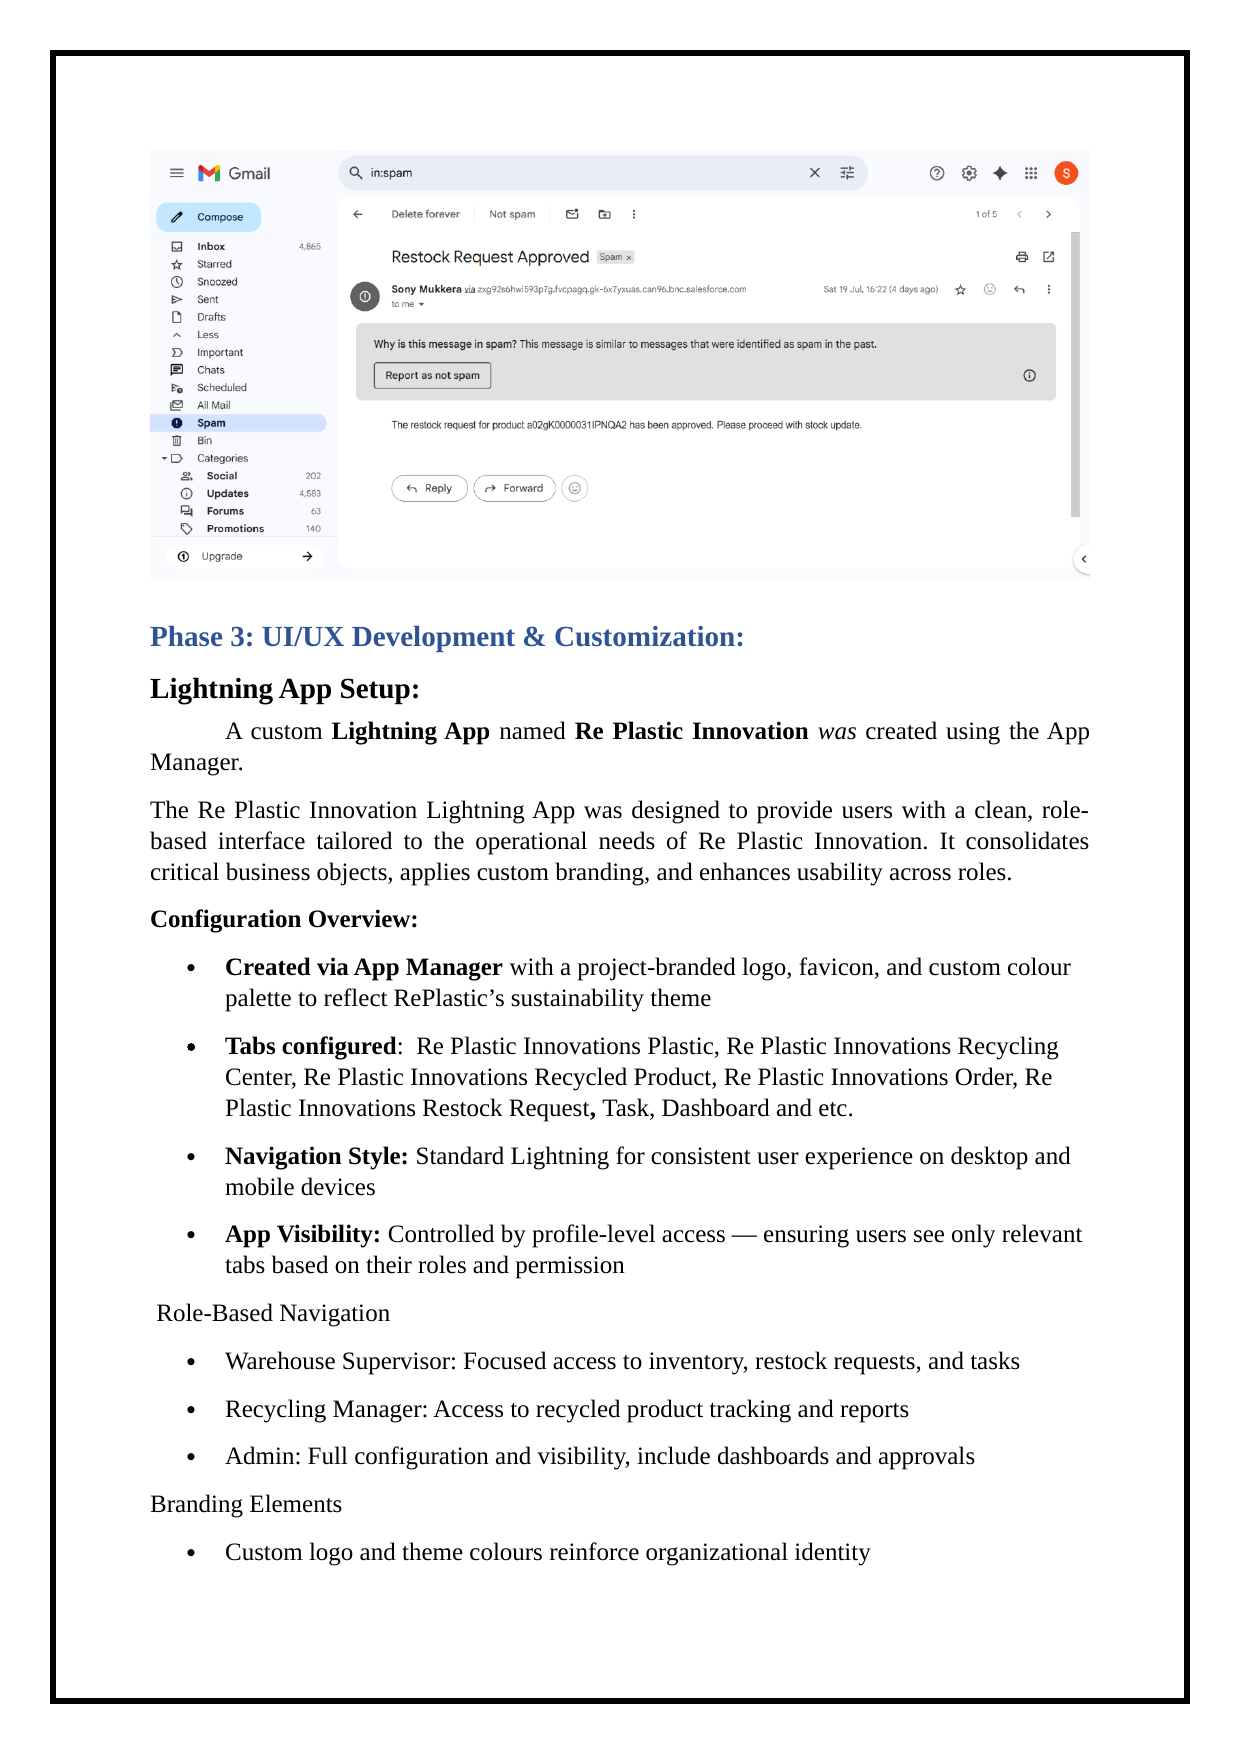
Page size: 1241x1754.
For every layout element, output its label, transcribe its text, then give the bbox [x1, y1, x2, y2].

subtitle Lightning App Setup: [150, 672, 1090, 705]
list Navigation Style: Standard Lightning for consistent user experience on desktop and mobile devices [187, 1141, 1090, 1201]
text Role-Based Navigation [150, 1298, 1090, 1327]
text A custom Lightning App named Re Plastic Innovation was created using the App Manager. [150, 716, 1090, 776]
text Branding Elements [150, 1489, 1090, 1518]
list App Visibility: Controlled by profile-level access — ensuring users see only relevant tabs based on their roles and permission [187, 1219, 1090, 1279]
list Custom logo and theme colours reinforce organizational identity [187, 1537, 1090, 1566]
list Recycling Manager: Access to recycled product tracking and reports [187, 1394, 1090, 1422]
list Warehouse Supervisor: Focused access to inventory, restock requests, and tasks [187, 1346, 1090, 1375]
text Configuration Overview: [150, 904, 1090, 933]
list Created via App Manager with a project-branded logo, favicon, and custom colour palette to reflect RePlastic’s sustainability theme [187, 952, 1090, 1012]
picture [150, 150, 1091, 579]
list Admin: Full configuration and visibility, include dashboards and approvals [187, 1441, 1090, 1470]
list Tabs configured: Re Plastic Innovations Plastic, Re Plastic Innovations Recycling Center, Re Plastic Innovations Recycled Product, Re Plastic Innovations Order, Re Plastic Innovations Restock Request, Task, Dashboard and etc. [187, 1031, 1090, 1122]
text The Re Plastic Innovation Lightning App was designed to provide users with a clean, role-based interface tailored to the operational needs of Re Plastic Innovation. It consolidates critical business objects, applies custom branding, and enhances usability across roles. [150, 795, 1090, 886]
subtitle Phase 3: UI/UX Development & Customization: [150, 619, 1090, 652]
